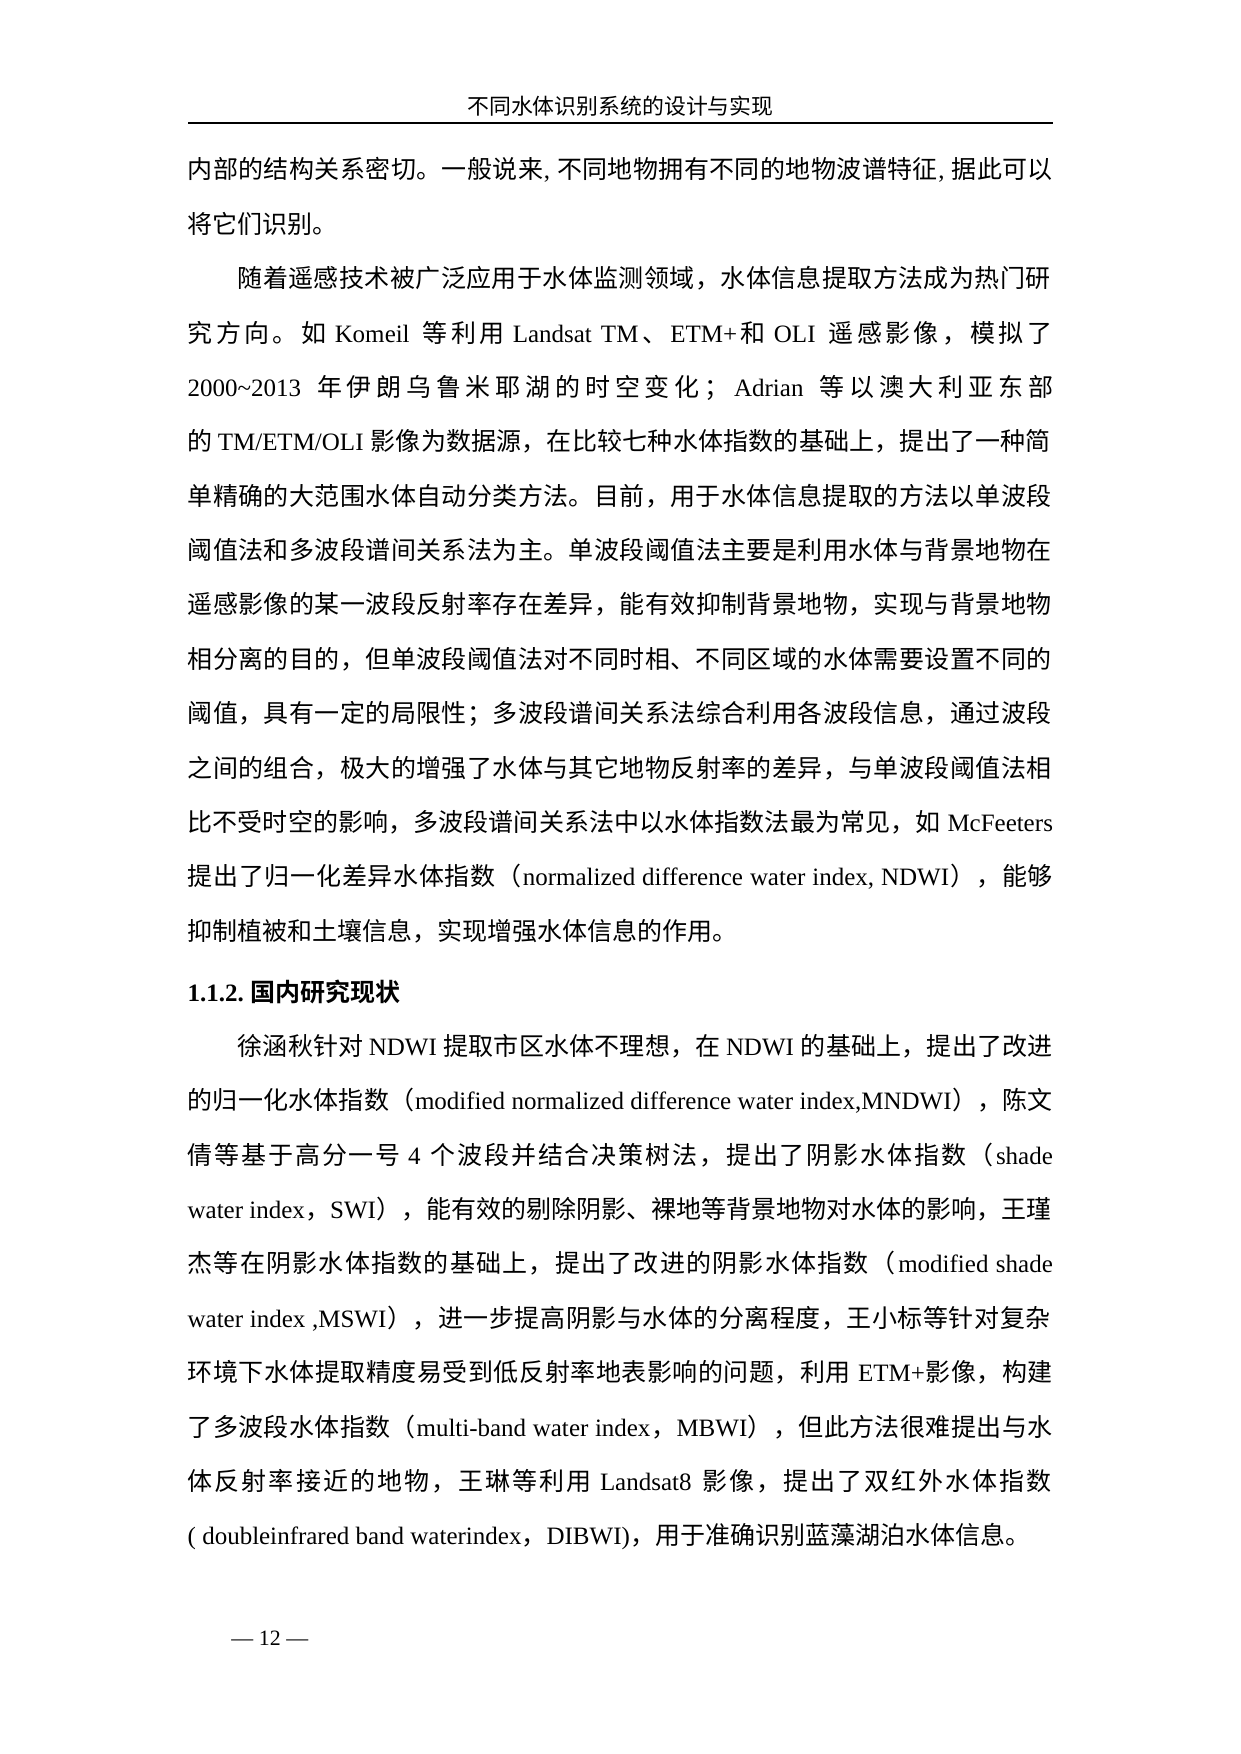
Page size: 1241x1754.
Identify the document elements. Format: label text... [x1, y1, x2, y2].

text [187, 150, 1053, 241]
text 随着遥感技术被广泛应用于水体监测领域，水体信息提取方法成为热门研究方向。如Komeil 等利用Landsat TM、ETM+和OLI 遥感影像，模拟了2000~2013 年伊朗乌鲁米耶湖的时空变化；Adrian 等以澳大利亚东部的TM/ETM/OLI 影像为数据源，在比较七种水体指数的基础上，提出了一种简单精确的大范围水体自动分类方法。目前，用于水体信息提取的方法以单波段阈值法和多波段谱间关系法为主。单波段阈值法主要是利用水体与背景地物在遥感影像的某一波段反射率存在差异，能有效抑制背景地物，实现与背景地物相分离的目的，但单波段阈值法对不同时相、不同区域的水体需要设置不同的阈值，具有一定的局限性；多波段谱间关系法综合利用各波段信息，通过波段之间的组合，极大的增强了水体与其它地物反射率的差异，与单波段阈值法相比不受时空的影响，多波段谱间关系法中以水体指数法最为常见，如McFeeters提出了归一化差异水体指数（normalized difference water index, NDWI），能够抑制植被和土壤信息，实现增强水体信息的作用。 [187, 259, 1053, 947]
text 徐涵秋针对NDWI 提取市区水体不理想，在NDWI 的基础上，提出了改进的归一化水体指数（modified normalized difference water index,MNDWI），陈文倩等基于高分一号4 个波段并结合决策树法，提出了阴影水体指数（shade water index，SWI），能有效的剔除阴影、裸地等背景地物对水体的影响，王瑾杰等在阴影水体指数的基础上，提出了改进的阴影水体指数（modified shade water index ,MSWI），进一步提高阴影与水体的分离程度，王小标等针对复杂环境下水体提取精度易受到低反射率地表影响的问题，利用ETM+影像，构建了多波段水体指数（multi-band water index，MBWI），但此方法很难提出与水体反射率接近的地物，王琳等利用Landsat8 影像，提出了双红外水体指数( doubleinfrared band waterindex，DIBWI)，用于准确识别蓝藻湖泊水体信息。 [187, 1026, 1053, 1552]
subtitle 国内研究现状 [187, 972, 1053, 1008]
